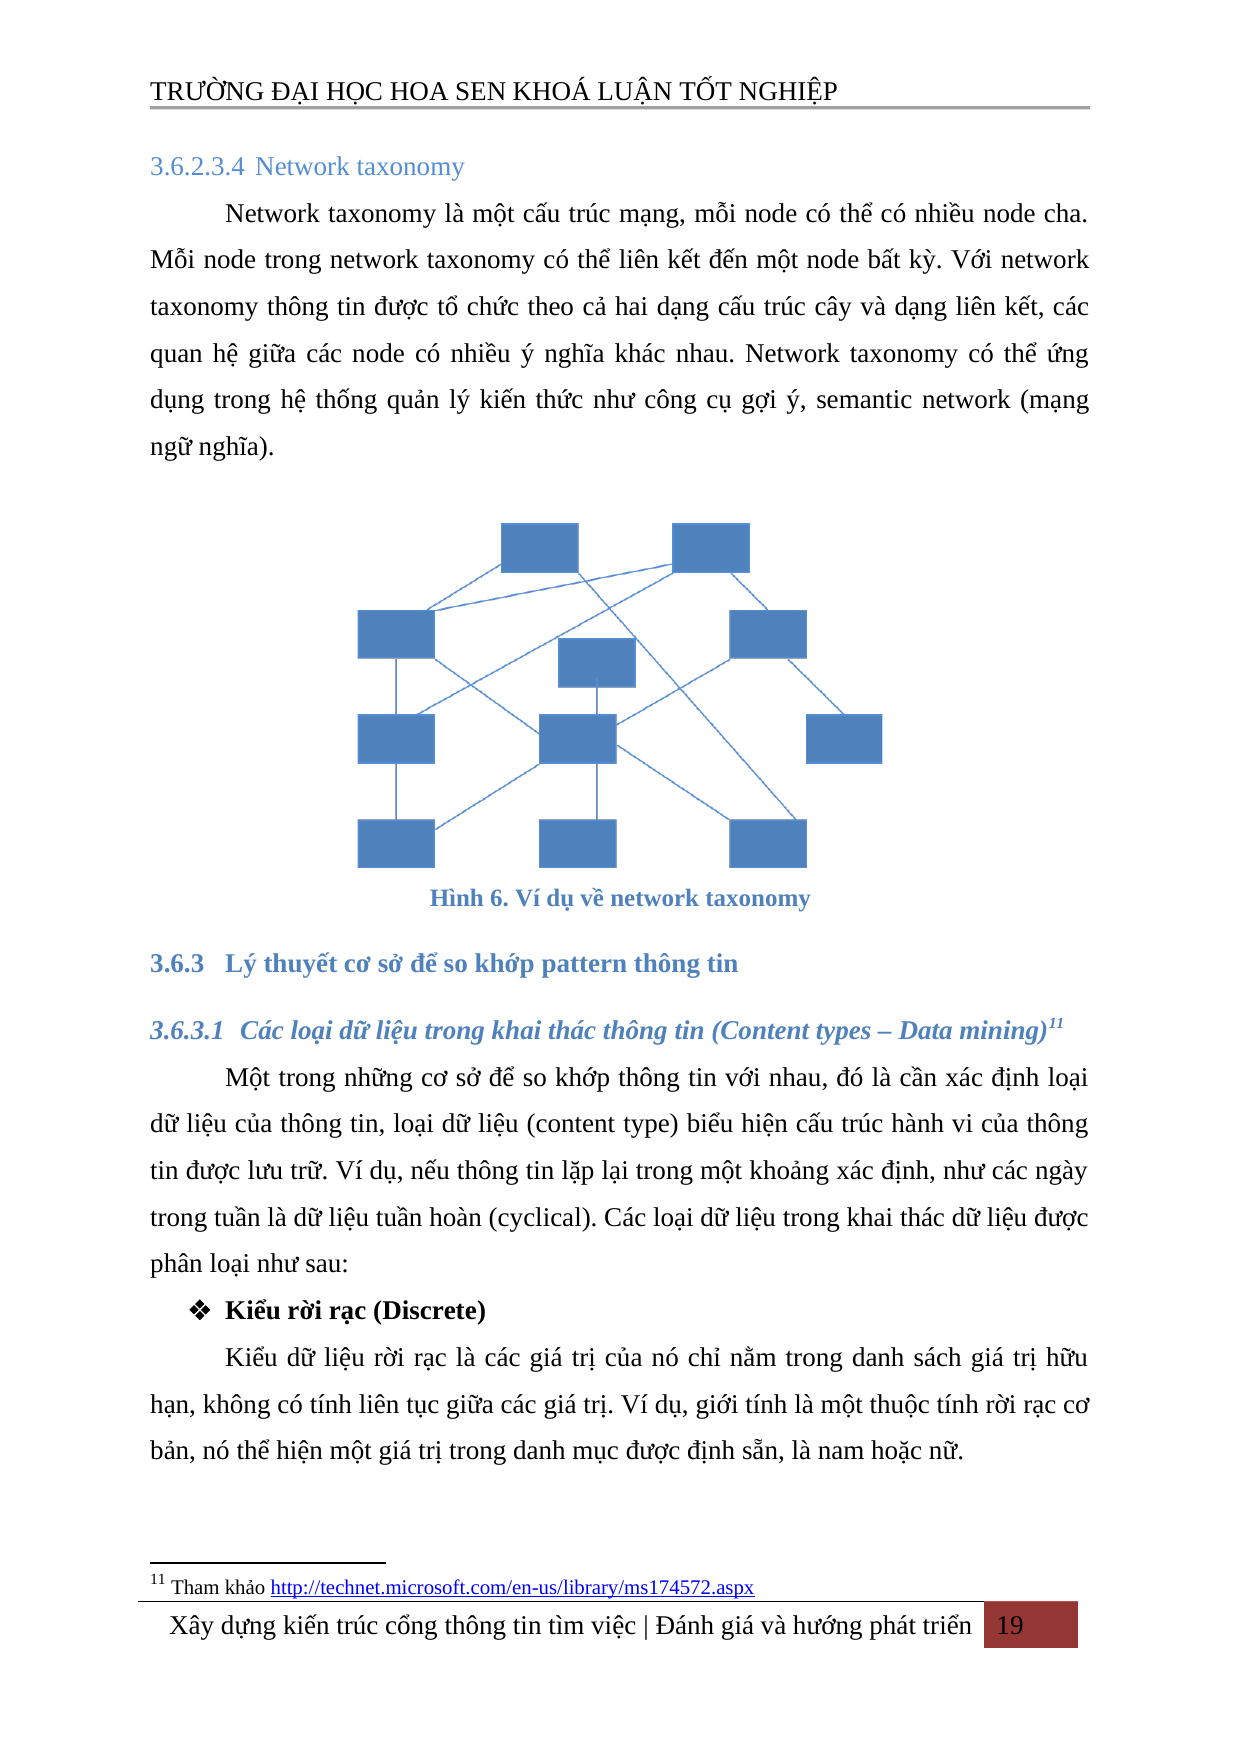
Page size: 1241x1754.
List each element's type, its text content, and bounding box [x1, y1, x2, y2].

subtitle Các loại dữ liệu trong khai thác thông tin (Content types – Data mining) [150, 1014, 1090, 1045]
text Kiểu dữ liệu rời rạc là các giá trị của nó chỉ nằm trong danh sách giá trị hữu hạn, không có tính liên tục giữa các giá trị. Ví dụ, giới tính là một thuộc tính rời rạc cơ bản, nó thể hiện một giá trị trong danh mục được định sẵn, là nam hoặc nữ. [150, 1341, 1090, 1466]
subtitle Lý thuyết cơ sở để so khớp pattern thông tin [150, 947, 1090, 978]
subtitle Network taxonomy [150, 150, 1090, 181]
picture [357, 523, 883, 868]
text Network taxonomy là một cấu trúc mạng, mỗi node có thể có nhiều node cha. Mỗi node trong network taxonomy có thể liên kết đến một node bất kỳ. Với network taxonomy thông tin được tổ chức theo cả hai dạng cấu trúc cây và dạng liên kết, các quan hệ giữa các node có nhiều ý nghĩa khác nhau. Network taxonomy có thể ứng dụng trong hệ thống quản lý kiến thức như công cụ gợi ý, semantic network (mạng ngữ nghĩa). [150, 197, 1090, 461]
text Hình 6. Ví dụ về network taxonomy [150, 883, 1090, 912]
text Một trong những cơ sở để so khớp thông tin với nhau, đó là cần xác định loại dữ liệu của thông tin, loại dữ liệu (content type) biểu hiện cấu trúc hành vi của thông tin được lưu trữ. Ví dụ, nếu thông tin lặp lại trong một khoảng xác định, như các ngày trong tuần là dữ liệu tuần hoàn (cyclical). Các loại dữ liệu trong khai thác dữ liệu được phân loại như sau: [150, 1061, 1090, 1279]
list Kiểu rời rạc (Discrete) [187, 1294, 1090, 1326]
